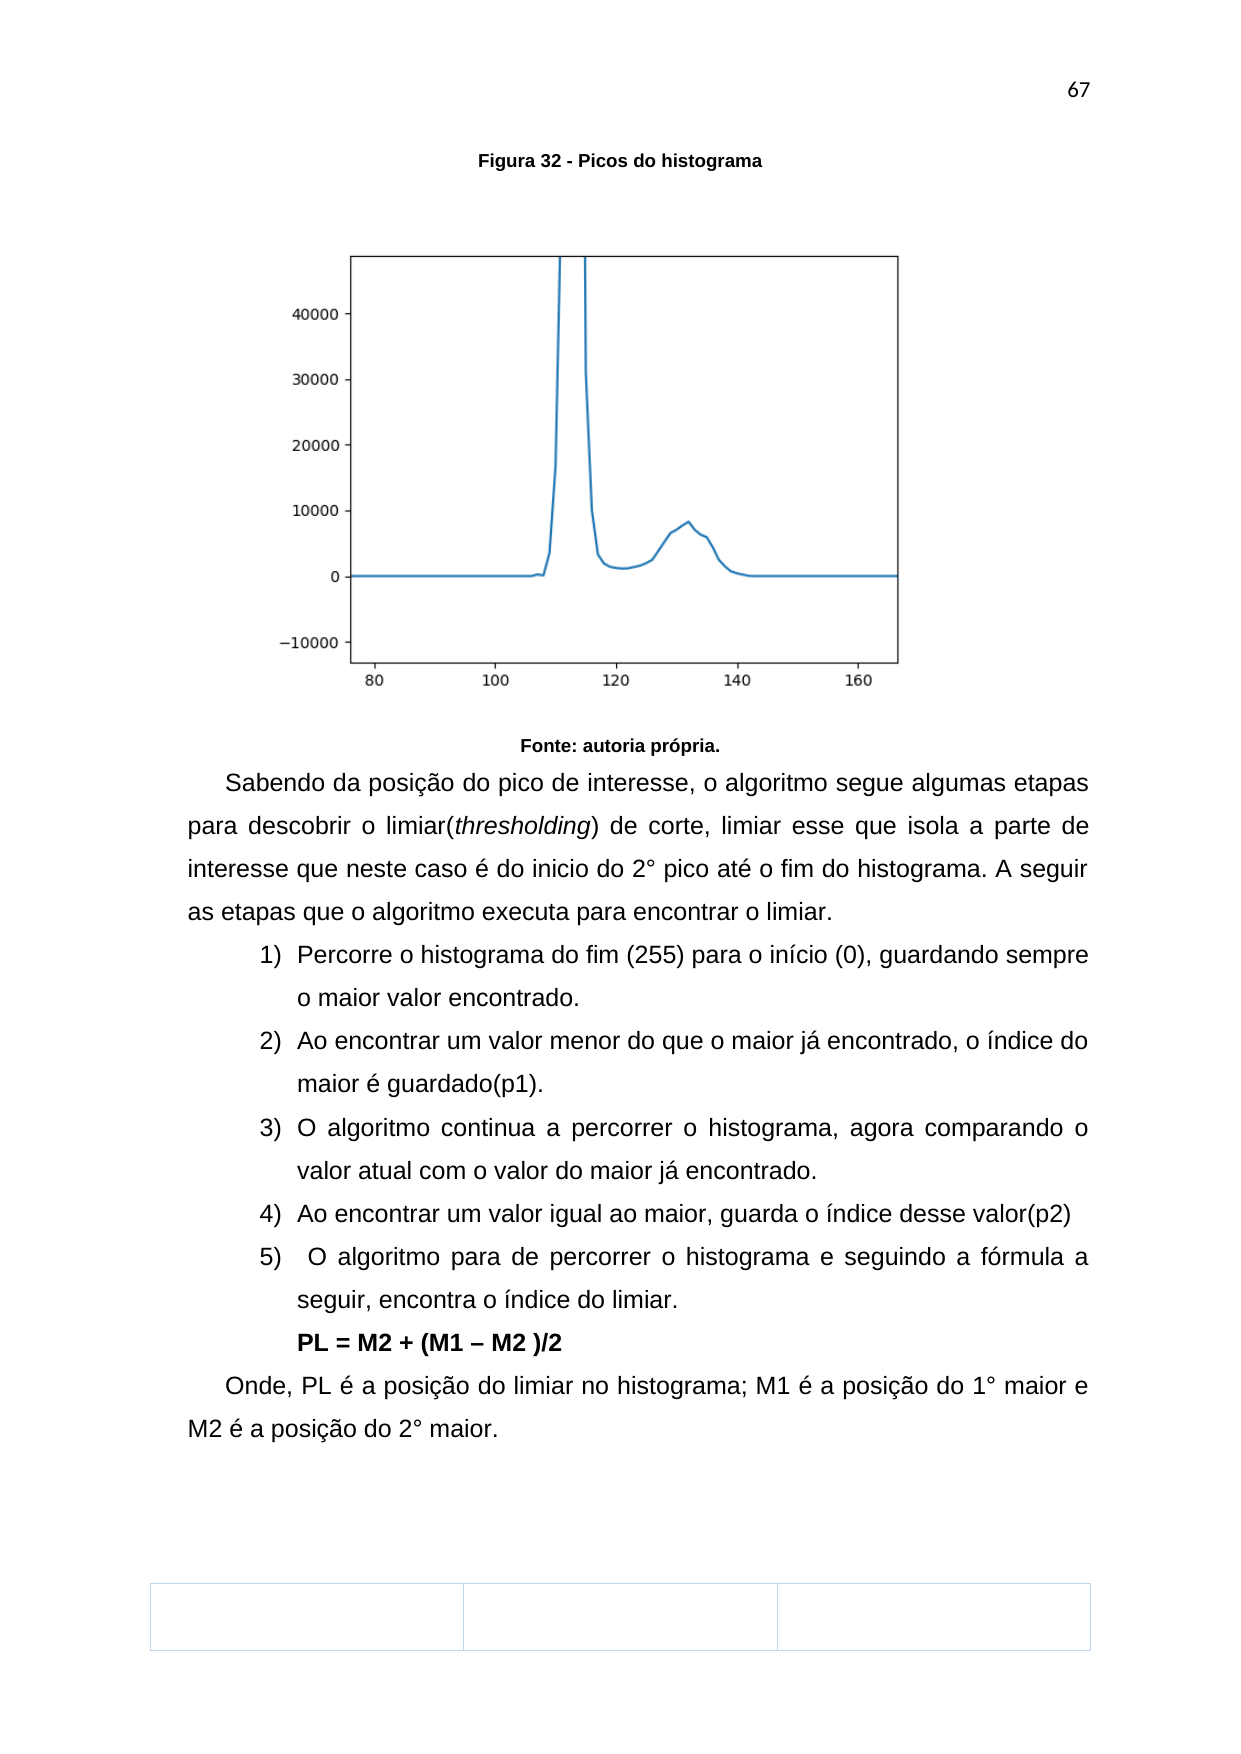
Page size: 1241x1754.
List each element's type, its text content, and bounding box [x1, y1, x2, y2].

text PL = M2 + (M1 – M2 )/2 [297, 1328, 1090, 1357]
list Ao encontrar um valor menor do que o maior já encontrado, o índice do maior é guardado(p1). [259, 1026, 1090, 1098]
text Onde, PL é a posição do limiar no histograma; M1 é a posição do 1° maior e M2 é a posição do 2° maior. [187, 1371, 1090, 1443]
picture [262, 192, 968, 721]
list O algoritmo para de percorrer o histograma e seguindo a fórmula a seguir, encontra o índice do limiar. [259, 1242, 1090, 1314]
text Sabendo da posição do pico de interesse, o algoritmo segue algumas etapas para descobrir o limiar(thresholding) de corte, limiar esse que isola a parte de interesse que neste caso é do inicio do 2° pico até o fim do histograma. A seguir as etapas que o algoritmo executa para encontrar o limiar. [187, 768, 1090, 926]
list Percorre o histograma do fim (255) para o início (0), guardando sempre o maior valor encontrado. [259, 940, 1090, 1012]
text Fonte: autoria própria. [150, 735, 1090, 757]
list O algoritmo continua a percorrer o histograma, agora comparando o valor atual com o valor do maior já encontrado. [259, 1113, 1090, 1184]
list Ao encontrar um valor igual ao maior, guarda o índice desse valor(p2) [259, 1199, 1090, 1228]
text Figura 32 - Picos do histograma [150, 150, 1090, 172]
